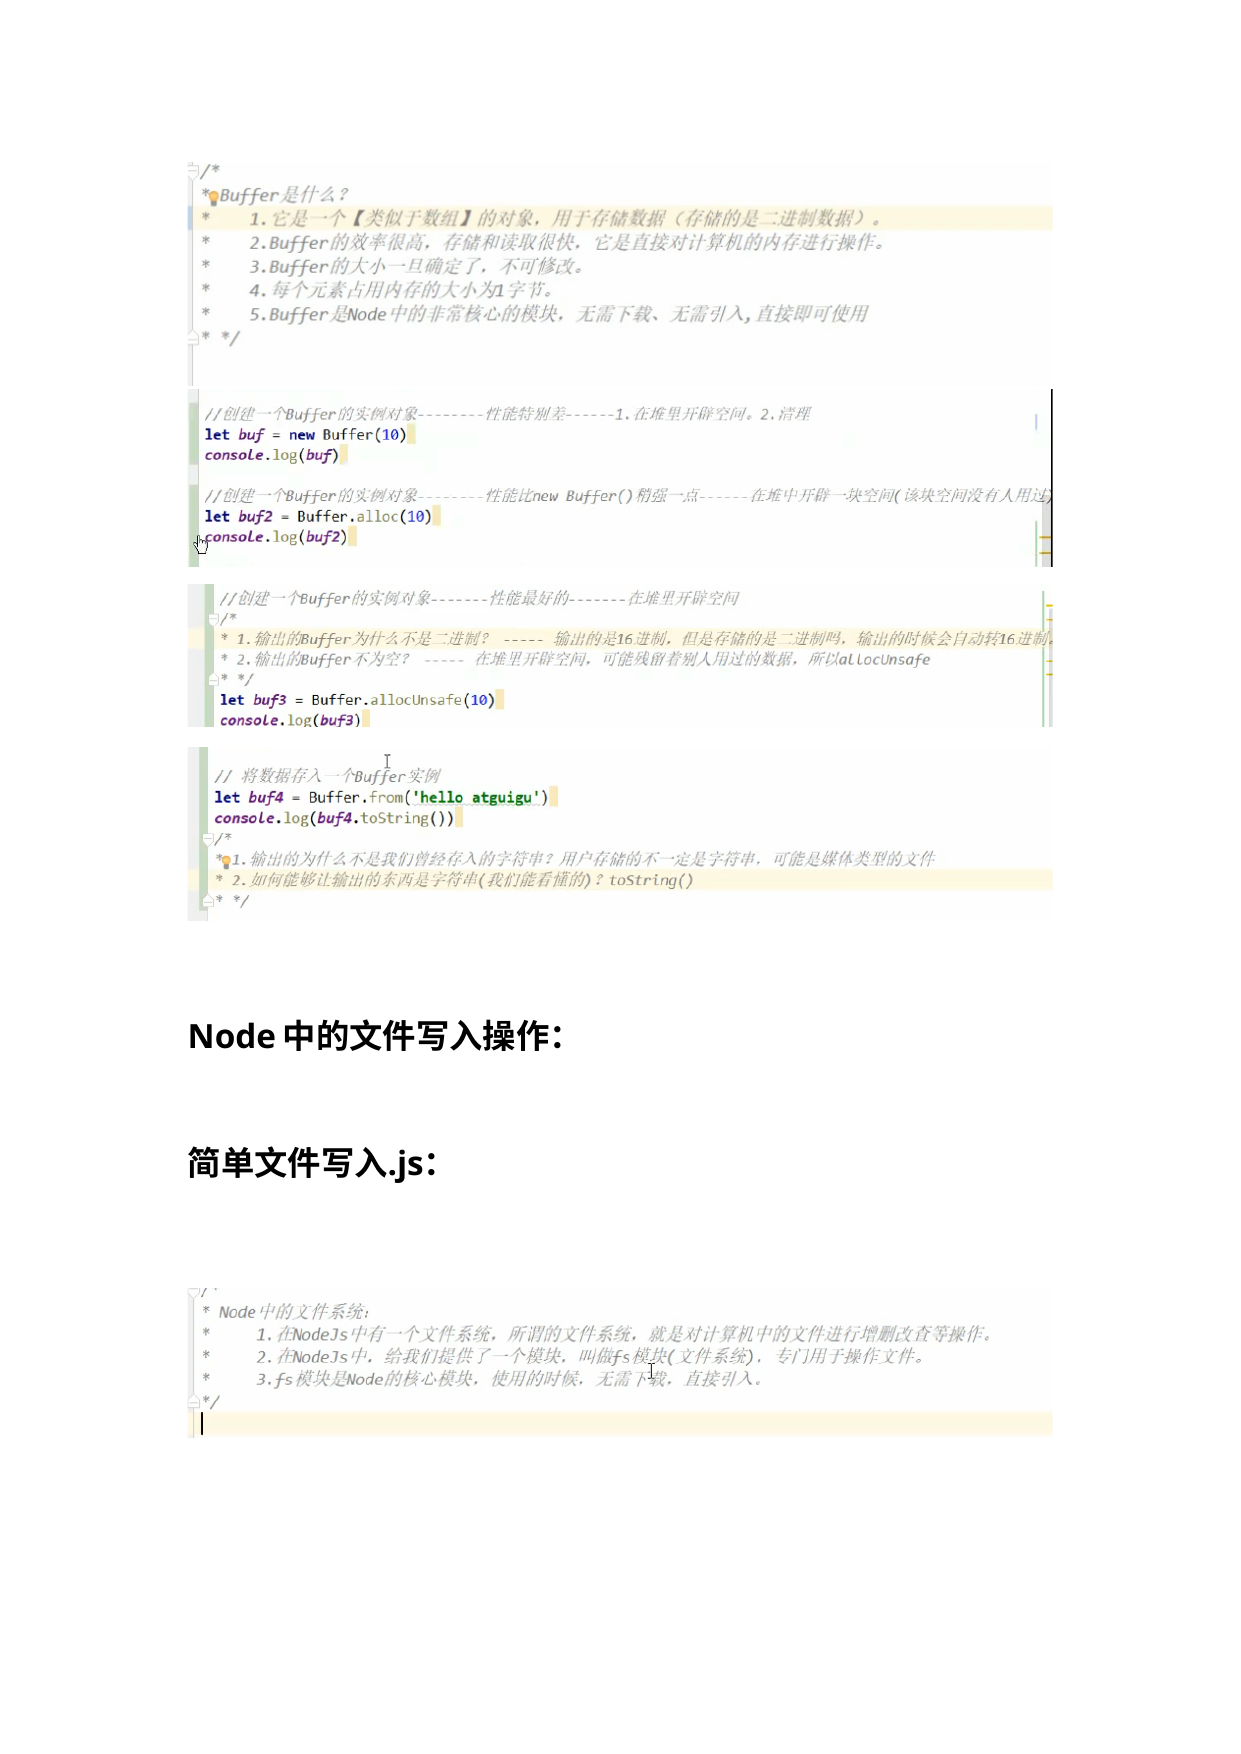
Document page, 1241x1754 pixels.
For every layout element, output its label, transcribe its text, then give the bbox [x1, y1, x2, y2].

picture [187, 162, 1053, 386]
picture [187, 747, 1053, 921]
picture [187, 584, 1053, 727]
subtitle Node中的文件写入操作： [187, 1002, 1053, 1067]
picture [187, 389, 1053, 567]
picture [187, 1288, 1053, 1438]
subtitle 简单文件写入.js： [187, 1129, 1053, 1194]
